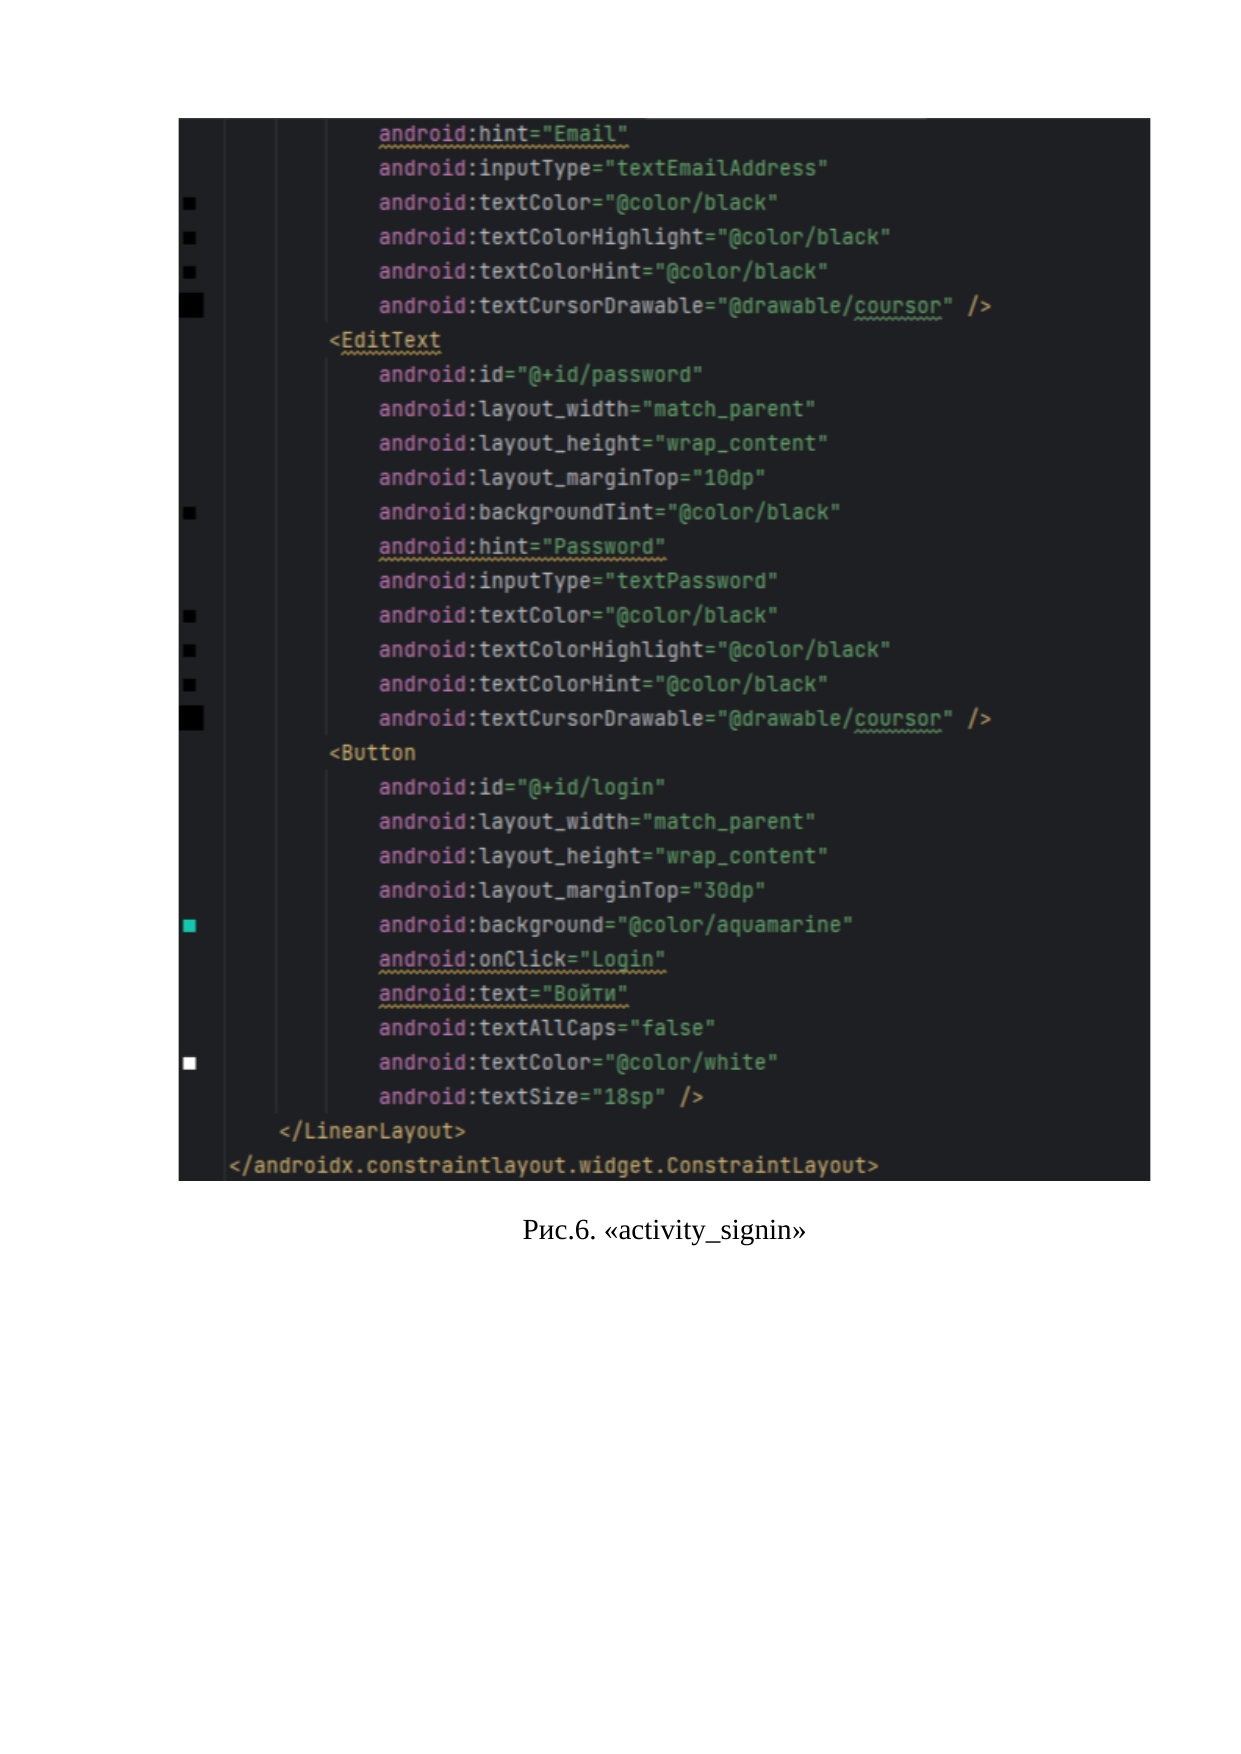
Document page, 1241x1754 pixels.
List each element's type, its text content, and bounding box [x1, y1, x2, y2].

picture [178, 118, 1151, 1181]
text Рис.6. «activity_signin» [177, 1212, 1152, 1246]
